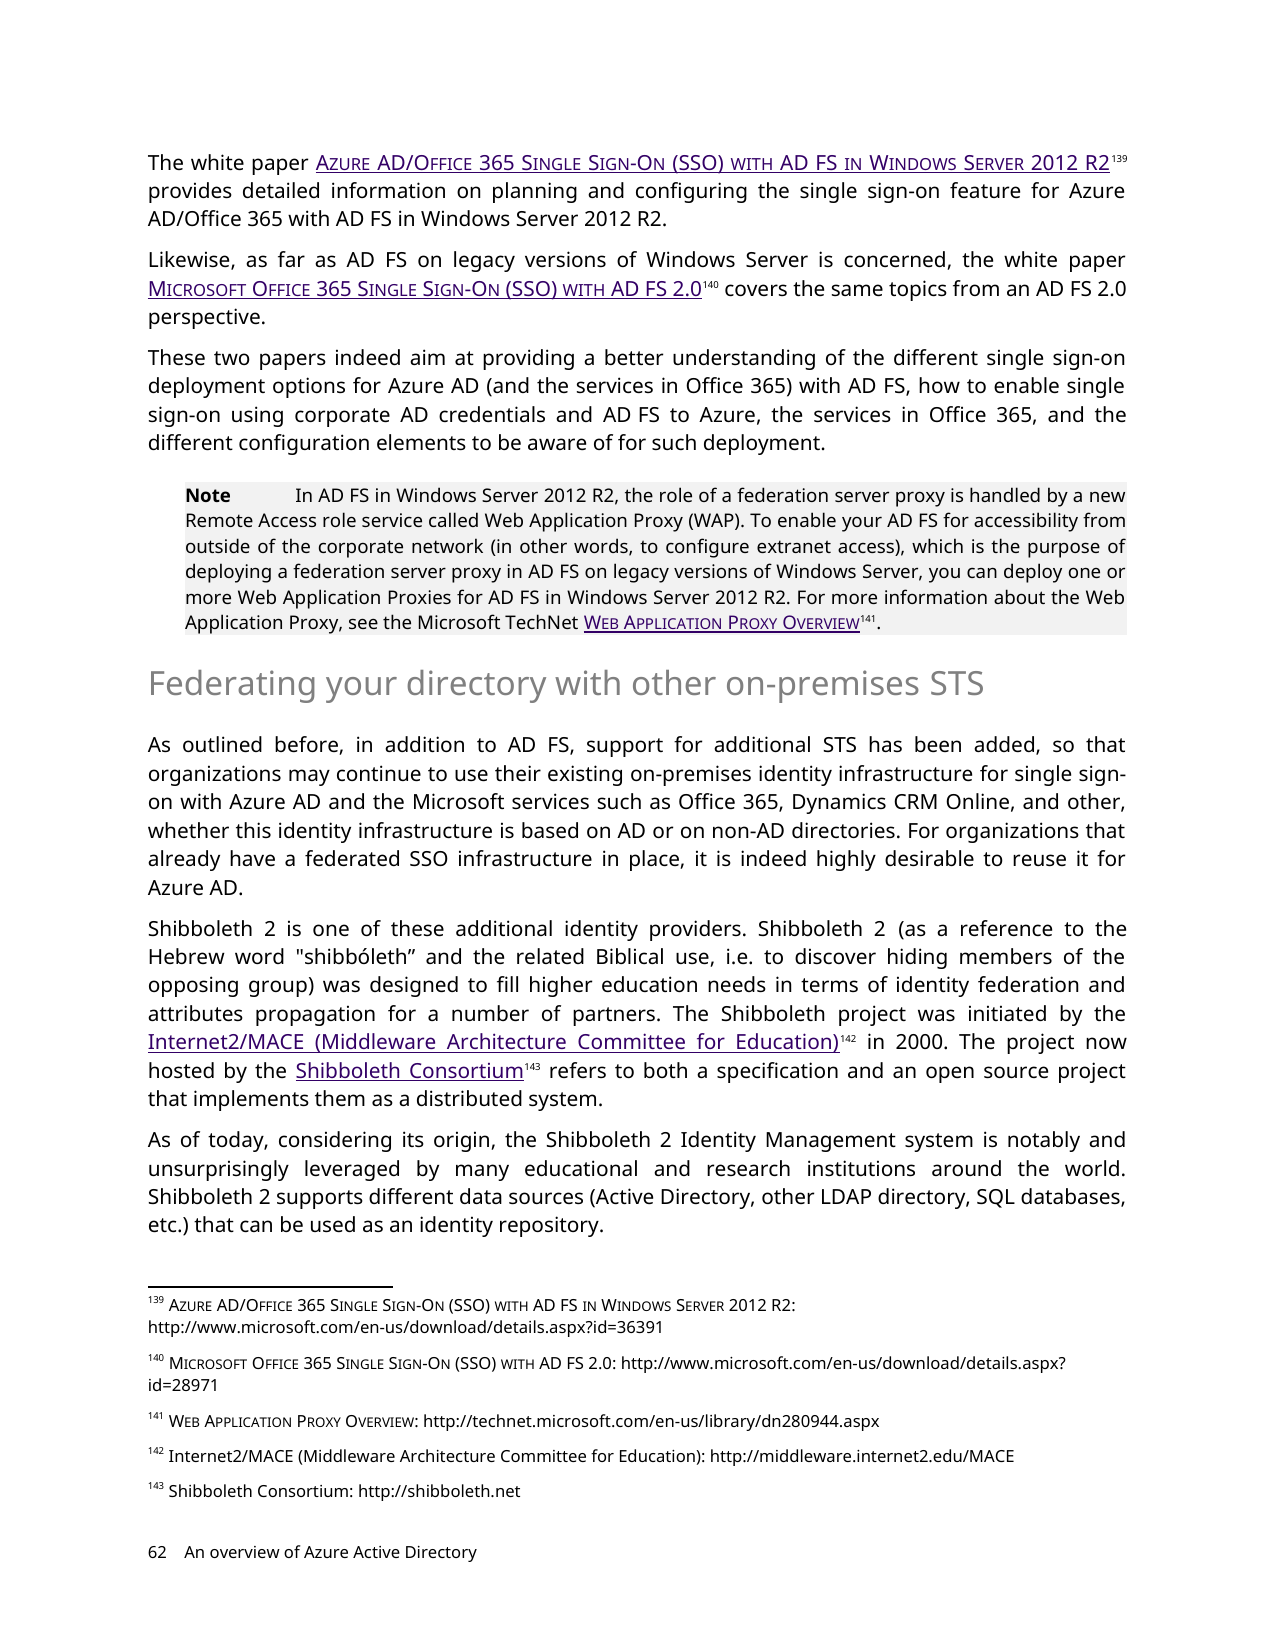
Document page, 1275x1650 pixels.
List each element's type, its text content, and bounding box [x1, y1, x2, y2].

text Shibboleth 2 is one of these additional identity providers. Shibboleth 2 (as a reference to the Hebrew word "shibbóleth” and the related Biblical use, i.e. to discover hiding members of the opposing group) was designed to fill higher education needs in terms of identity federation and attributes propagation for a number of partners. The Shibboleth project was initiated by the Internet2/MACE (Middleware Architecture Committee for Education) in 2000. The project now hosted by the Shibboleth Consortium refers to both a specification and an open source project that implements them as a distributed system. [148, 914, 1127, 1113]
text The white paper Azure AD/Office 365 Single Sign-On (SSO) with AD FS in Windows Server 2012 R2 provides detailed information on planning and configuring the single sign-on feature for Azure AD/Office 365 with AD FS in Windows Server 2012 R2. [148, 148, 1127, 233]
text As outlined before, in addition to AD FS, support for additional STS has been added, so that organizations may continue to use their existing on-premises identity infrastructure for single sign-on with Azure AD and the Microsoft services such as Office 365, Dynamics CRM Online, and other, whether this identity infrastructure is based on AD or on non-AD directories. For organizations that already have a federated SSO infrastructure in place, it is indeed highly desirable to reuse it for Azure AD. [148, 731, 1127, 901]
text Likewise, as far as AD FS on legacy versions of Windows Server is concerned, the white paper Microsoft Office 365 Single Sign-On (SSO) with AD FS 2.0 covers the same topics from an AD FS 2.0 perspective. [148, 245, 1127, 331]
text These two papers indeed aim at providing a better understanding of the different single sign-on deployment options for Azure AD (and the services in Office 365) with AD FS, how to enable single sign-on using corporate AD credentials and AD FS to Azure, the services in Office 365, and the different configuration elements to be aware of for such deployment. [148, 343, 1127, 457]
subtitle Federating your directory with other on-premises STS [148, 660, 1127, 706]
text As of today, considering its origin, the Shibboleth 2 Identity Management system is notably and unsurprisingly leveraged by many educational and research institutions around the world. Shibboleth 2 supports different data sources (Active Directory, other LDAP directory, SQL databases, etc.) that can be used as an identity repository. [148, 1125, 1127, 1239]
text Note In AD FS in Windows Server 2012 R2, the role of a federation server proxy is handled by a new Remote Access role service called Web Application Proxy (WAP). To enable your AD FS for accessibility from outside of the corporate network (in other words, to configure extranet access), which is the purpose of deploying a federation server proxy in AD FS on legacy versions of Windows Server, you can deploy one or more Web Application Proxies for AD FS in Windows Server 2012 R2. For more information about the Web Application Proxy, see the Microsoft TechNet Web Application Proxy Overview. [185, 482, 1127, 635]
